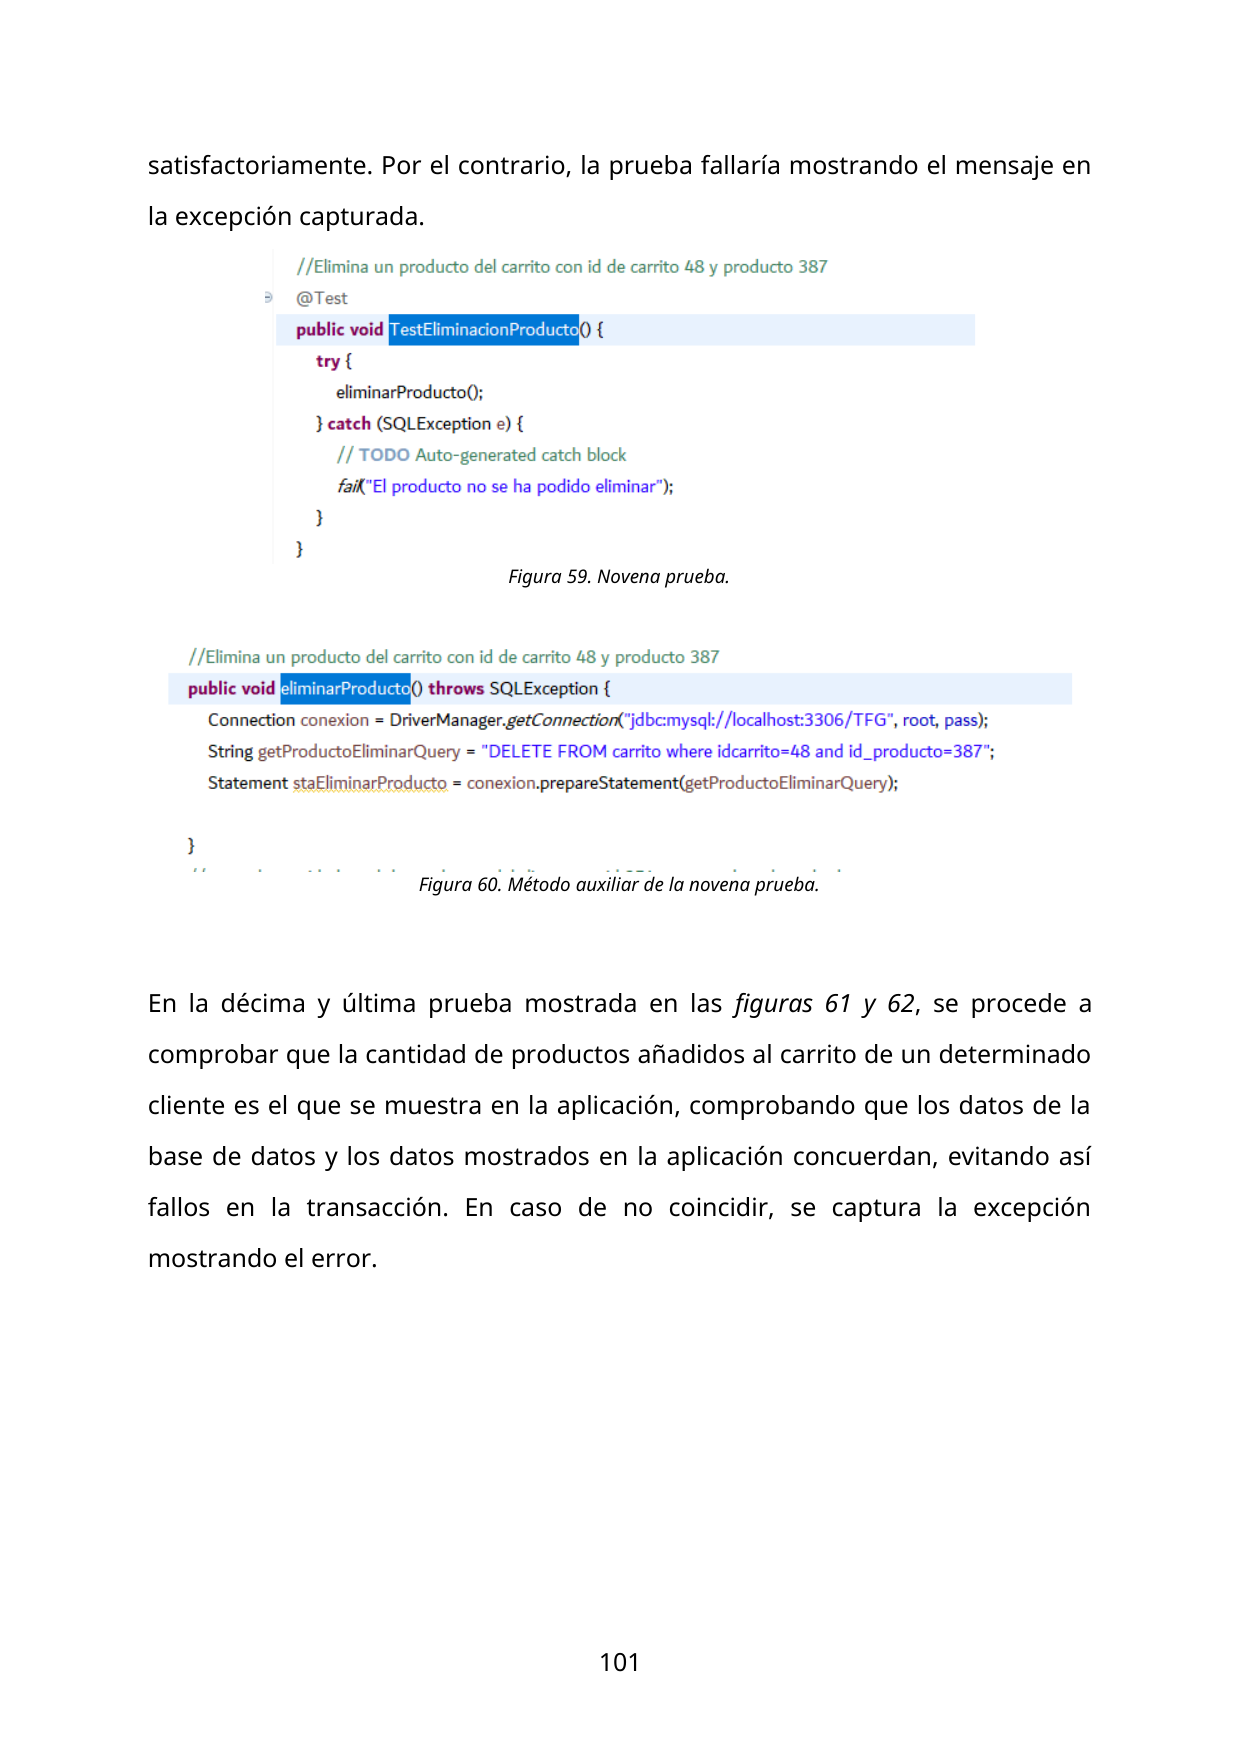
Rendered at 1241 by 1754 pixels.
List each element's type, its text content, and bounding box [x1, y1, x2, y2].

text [148, 148, 1092, 233]
text Figura 59. Novena prueba. [148, 563, 1092, 589]
text En la décima y última prueba mostrada en las figuras 61 y 62, se procede a comprobar que la cantidad de productos añadidos al carrito de un determinado cliente es el que se muestra en la aplicación, comprobando que los datos de la base de datos y los datos mostrados en la aplicación concuerdan, evitando así fallos en la transacción. En caso de no coincidir, se captura la excepción mostrando el error. [148, 986, 1092, 1275]
text Figura 60. Método auxiliar de la novena prueba. [148, 871, 1092, 897]
picture [168, 643, 1073, 872]
picture [265, 249, 976, 564]
